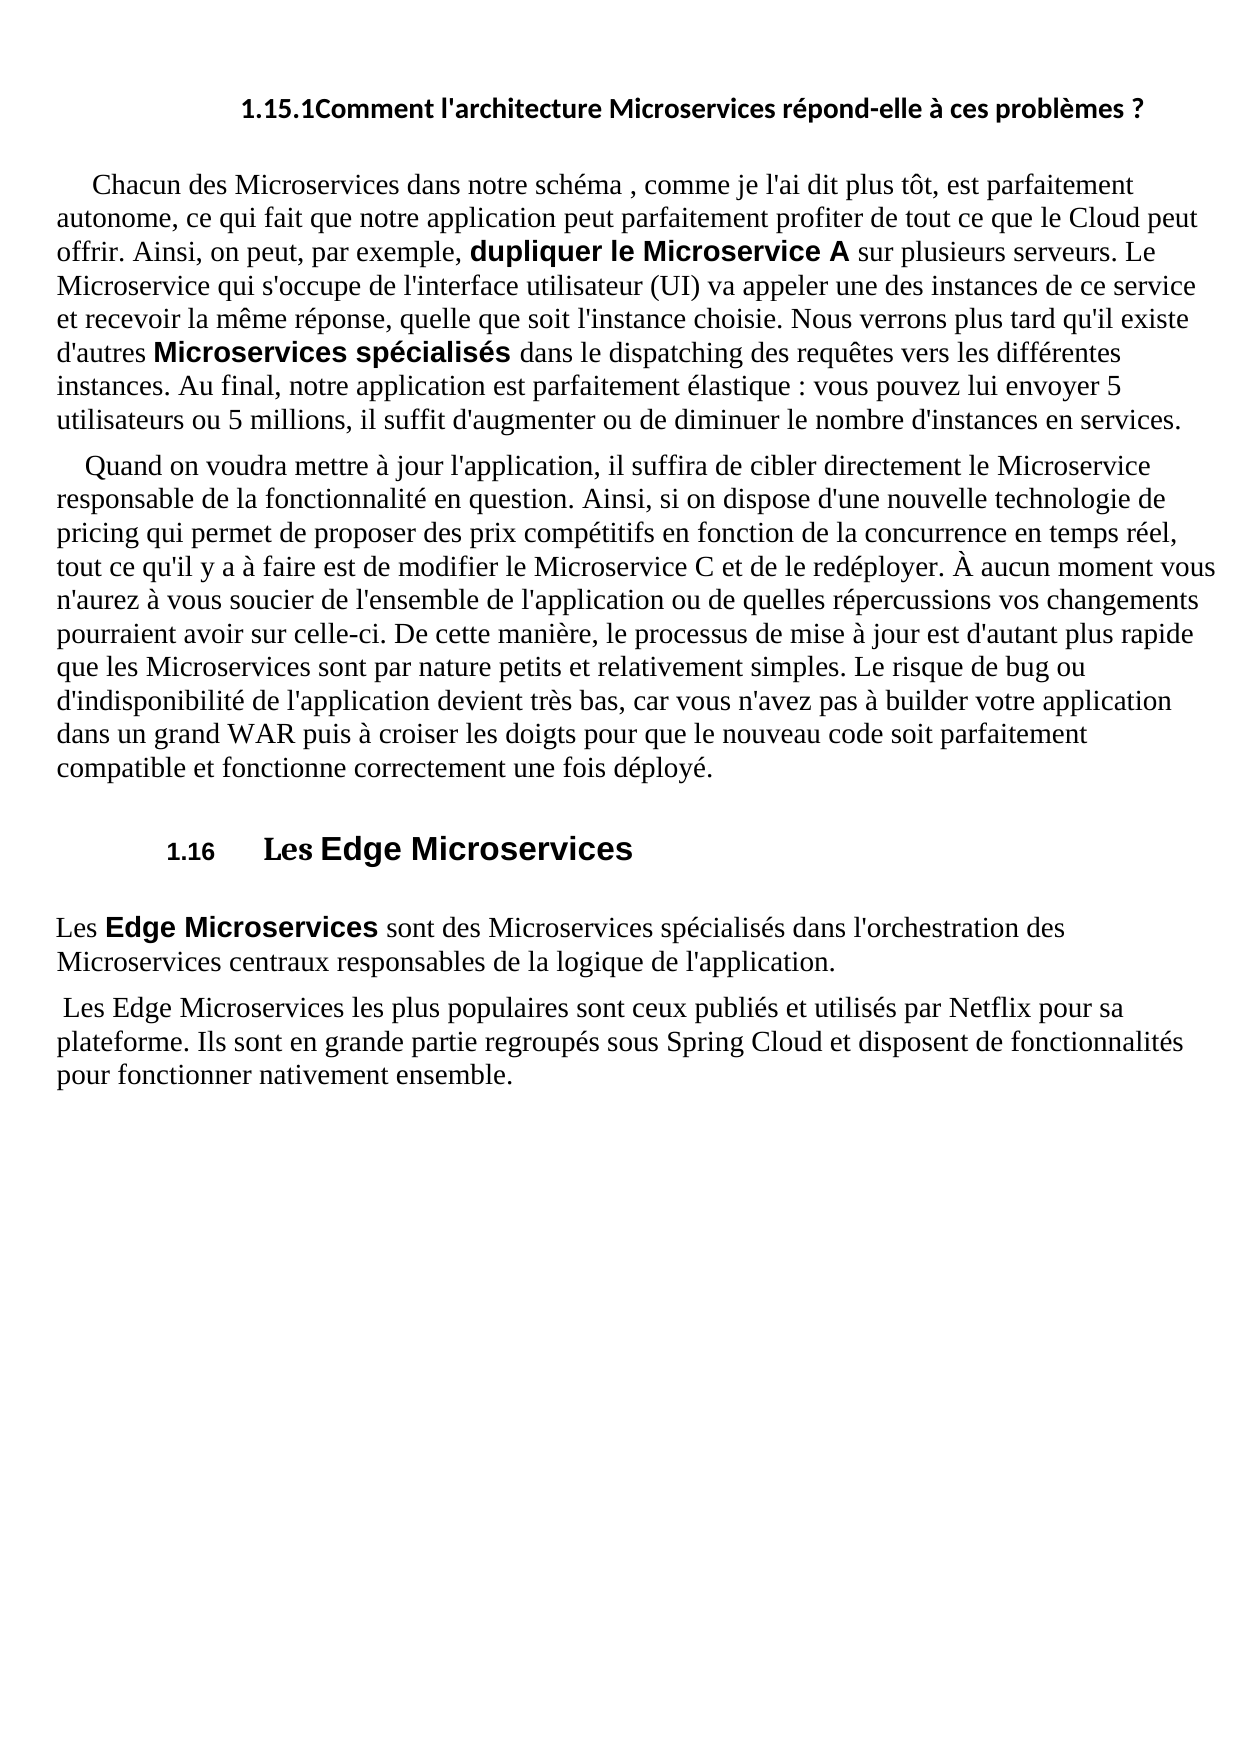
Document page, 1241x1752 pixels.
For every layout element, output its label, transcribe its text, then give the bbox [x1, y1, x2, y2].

list Les Edge Microservices sont des Microservices spécialisés dans l'orchestration des Microservices centraux responsables de la logique de l'application. [379, 910, 1219, 978]
subtitle Comment l'architecture Microservices répond-elle à ces problèmes ? [240, 90, 1219, 126]
list Les Edge Microservices les plus populaires sont ceux publiés et utilisés par Netflix pour sa plateforme. Ils sont en grande partie regroupés sous Spring Cloud et disposent de fonctionnalités pour fonctionner nativement ensemble. [19, 990, 1219, 1091]
subtitle Les Edge Microservices [166, 829, 1219, 869]
list Chacun des Microservices dans notre schéma , comme je l'ai dit plus tôt, est parfaitement autonome, ce qui fait que notre application peut parfaitement profiter de tout ce que le Cloud peut offrir. Ainsi, on peut, par exemple, dupliquer le Microservice A sur plusieurs serveurs. Le Microservice qui s'occupe de l'interface utilisateur (UI) va appeler une des instances de ce service et recevoir la même réponse, quelle que soit l'instance choisie. Nous verrons plus tard qu'il existe d'autres Microservices spécialisés dans le dispatching des requêtes vers les différentes instances. Au final, notre application est parfaitement élastique : vous pouvez lui envoyer 5 utilisateurs ou 5 millions, il suffit d'augmenter ou de diminuer le nombre d'instances en services. [19, 167, 1219, 436]
list Quand on voudra mettre à jour l'application, il suffira de cibler directement le Microservice responsable de la fonctionnalité en question. Ainsi, si on dispose d'une nouvelle technologie de pricing qui permet de proposer des prix compétitifs en fonction de la concurrence en temps réel, tout ce qu'il y a à faire est de modifier le Microservice C et de le redéployer. À aucun moment vous n'aurez à vous soucier de l'ensemble de l'application ou de quelles répercussions vos changements pourraient avoir sur celle-ci. De cette manière, le processus de mise à jour est d'autant plus rapide que les Microservices sont par nature petits et relativement simples. Le risque de bug ou d'indisponibilité de l'application devient très bas, car vous n'avez pas à builder votre application dans un grand WAR puis à croiser les doigts pour que le nouveau code soit parfaitement compatible et fonctionne correctement une fois déployé. [19, 448, 1219, 783]
